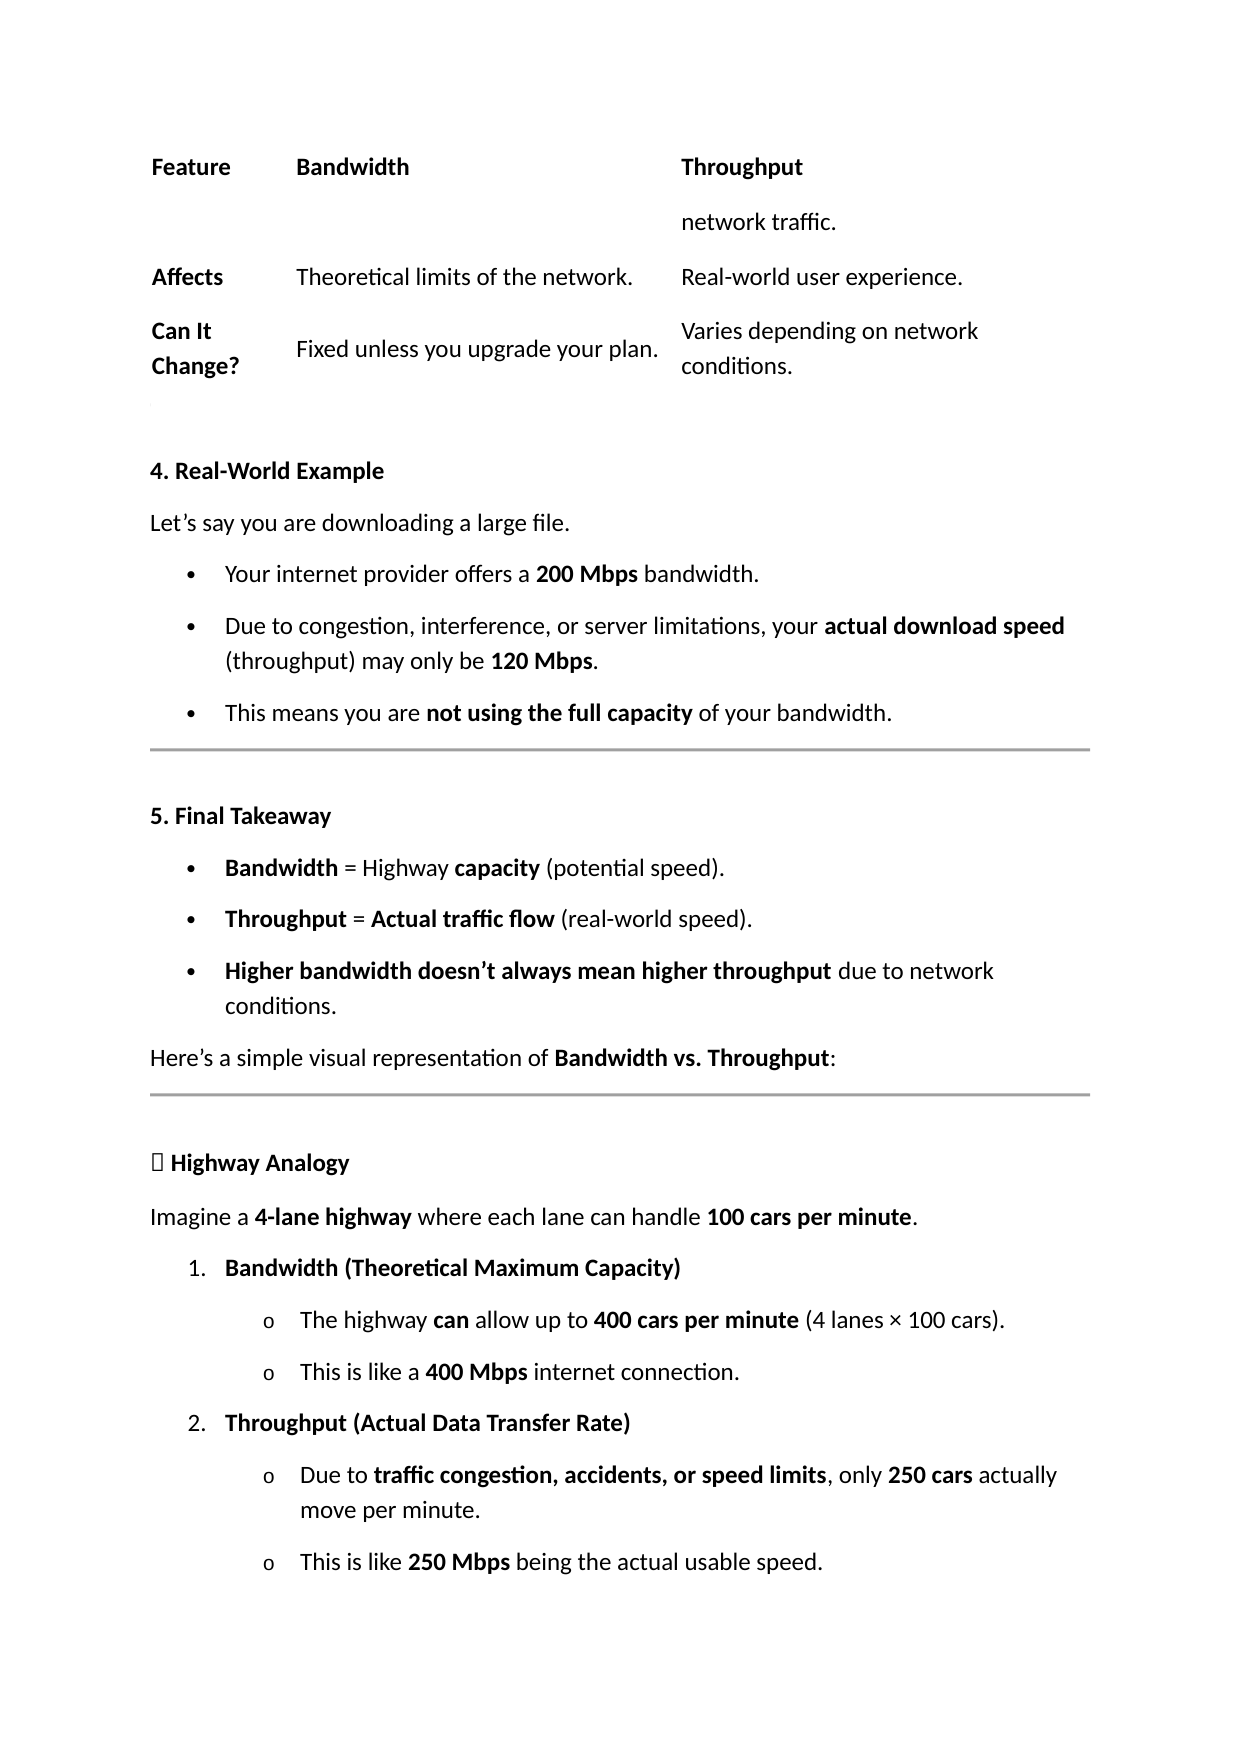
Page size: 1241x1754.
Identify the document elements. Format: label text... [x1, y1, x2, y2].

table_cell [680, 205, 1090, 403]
list Higher bandwidth doesn’t always mean higher throughput due to network conditions. [187, 955, 1090, 1021]
list This means you are not using the full capacity of your bandwidth. [187, 697, 1090, 727]
list Your internet provider offers a 200 Mbps bandwidth. [187, 558, 1090, 589]
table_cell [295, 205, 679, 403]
list Due to congestion, interference, or server limitations, your actual download speed (throughput) may only be 120 Mbps. [187, 610, 1090, 676]
text 4. Real-World Example [150, 455, 1090, 486]
list The highway can allow up to 400 cars per minute (4 lanes × 100 cars). [262, 1304, 1090, 1335]
text Imagine a 4-lane highway where each lane can handle 100 cars per minute. [150, 1201, 1090, 1231]
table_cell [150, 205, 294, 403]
text 🚗 Highway Analogy [150, 1145, 1090, 1179]
text 5. Final Takeaway [150, 800, 1090, 831]
list Due to traffic congestion, accidents, or speed limits, only 250 cars actually move per minute. [262, 1459, 1090, 1525]
list Throughput (Actual Data Transfer Rate) [187, 1407, 1090, 1438]
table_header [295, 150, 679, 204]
list Bandwidth (Theoretical Maximum Capacity) [187, 1252, 1090, 1283]
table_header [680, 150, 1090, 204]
list Throughput = Actual traffic flow (real-world speed). [187, 903, 1090, 934]
list This is like 250 Mbps being the actual usable speed. [262, 1546, 1090, 1576]
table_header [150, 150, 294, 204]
text Here’s a simple visual representation of Bandwidth vs. Throughput: [150, 1042, 1090, 1072]
list This is like a 400 Mbps internet connection. [262, 1356, 1090, 1386]
text Let’s say you are downloading a large file. [150, 507, 1090, 537]
list Bandwidth = Highway capacity (potential speed). [187, 852, 1090, 882]
